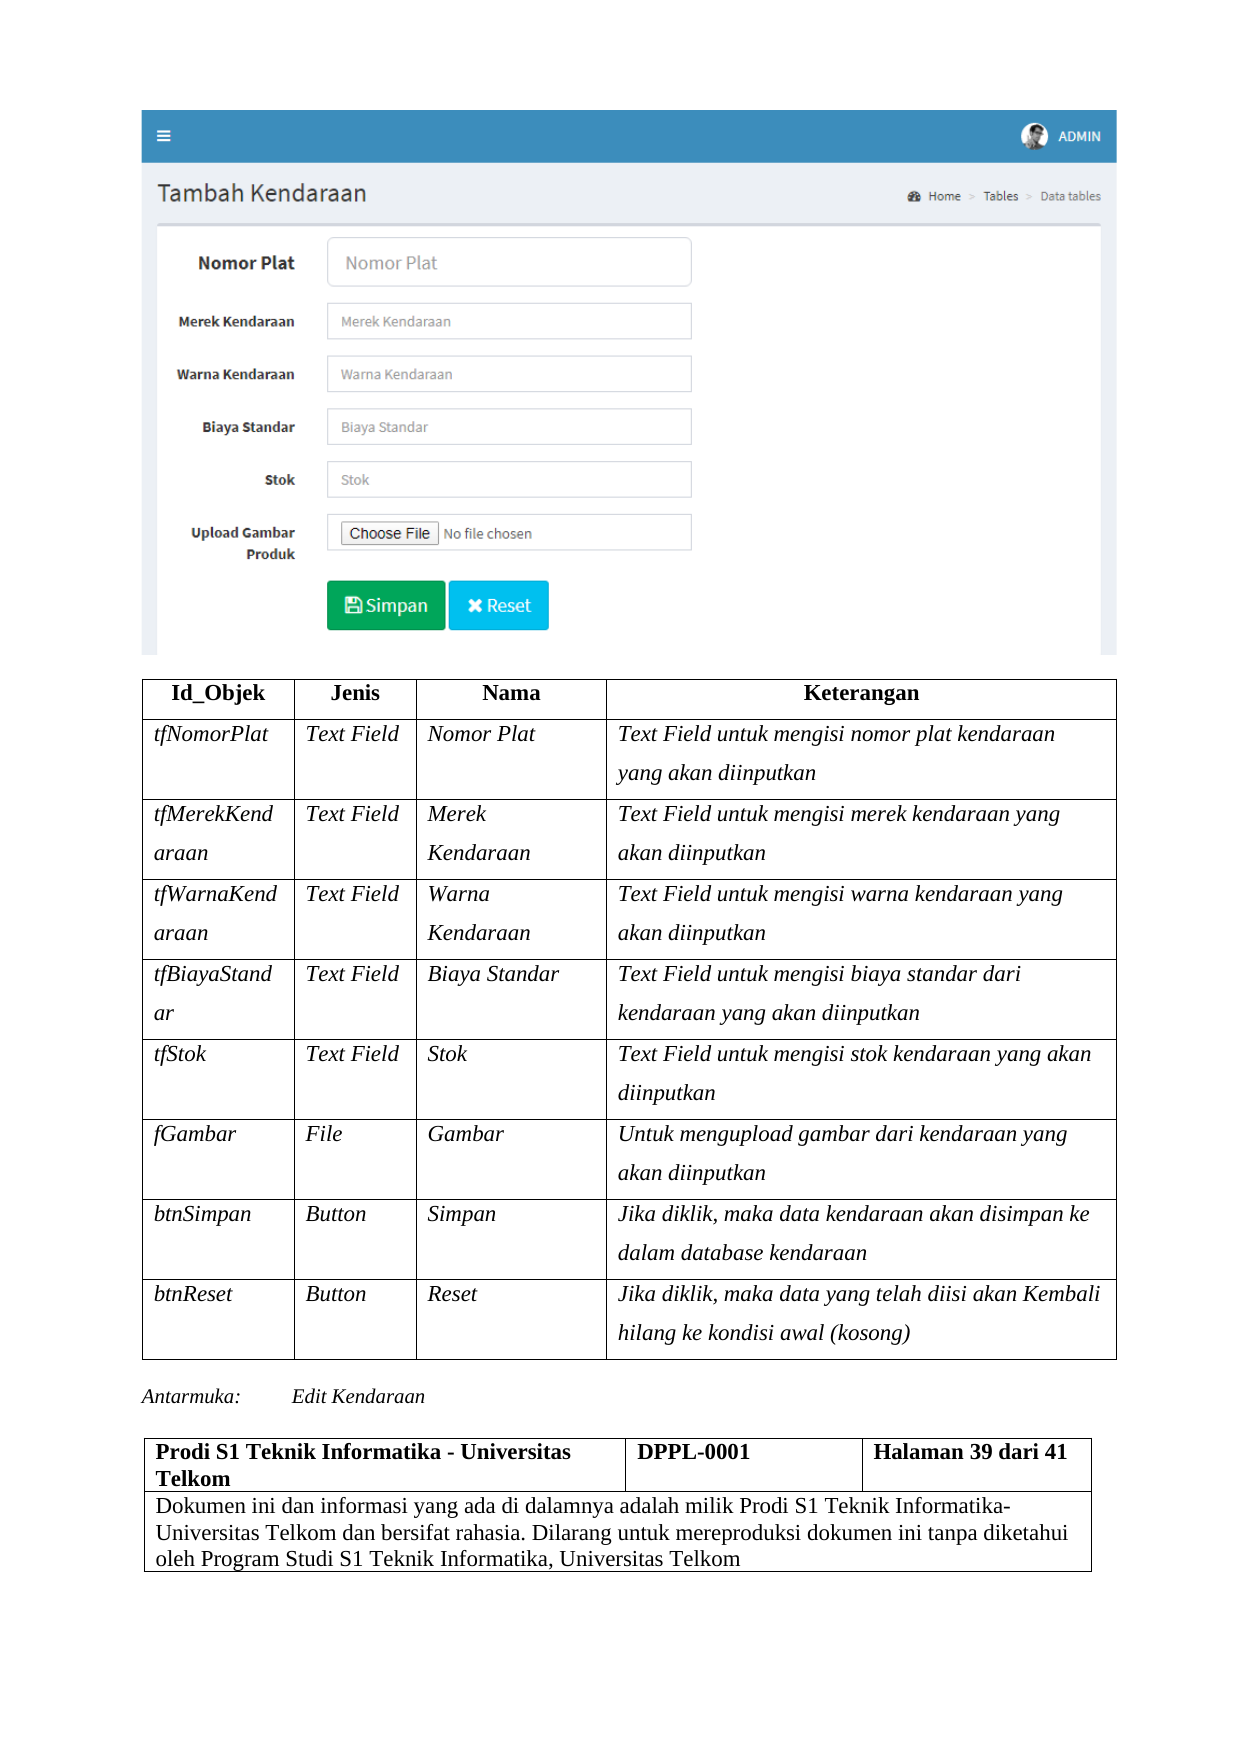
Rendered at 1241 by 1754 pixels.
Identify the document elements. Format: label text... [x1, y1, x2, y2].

table_cell Warna Kendaraan [417, 880, 606, 959]
table_cell Jika diklik, maka data yang telah diisi akan Kembali hilang ke kondisi awal (kosong) [607, 1280, 1116, 1359]
table_cell Jika diklik, maka data kendaraan akan disimpan ke dalam database kendaraan [607, 1200, 1116, 1279]
table_cell tfWarnaKendaraan [143, 880, 294, 959]
table_header Nama [417, 680, 606, 719]
table_cell Text Field [295, 800, 416, 879]
table_cell Button [295, 1200, 416, 1279]
table_cell btnReset [143, 1280, 294, 1359]
table_cell Biaya Standar [417, 960, 606, 1039]
table_header Keterangan [607, 680, 1116, 719]
table_cell Text Field [295, 1040, 416, 1119]
picture [141, 110, 1117, 655]
text Antarmuka: Edit Kendaraan [142, 1384, 1146, 1408]
table_header Id_Objek [143, 680, 294, 719]
table_cell btnSimpan [143, 1200, 294, 1279]
table_cell Nomor Plat [417, 720, 606, 799]
table_cell Text Field untuk mengisi merek kendaraan yang akan diinputkan [607, 800, 1116, 879]
table_cell Gambar [417, 1120, 606, 1199]
table_cell Text Field untuk mengisi biaya standar dari kendaraan yang akan diinputkan [607, 960, 1116, 1039]
table_cell Button [295, 1280, 416, 1359]
table_cell Untuk mengupload gambar dari kendaraan yang akan diinputkan [607, 1120, 1116, 1199]
table_cell Stok [417, 1040, 606, 1119]
table_cell tfBiayaStandar [143, 960, 294, 1039]
table_cell Simpan [417, 1200, 606, 1279]
table_cell Text Field [295, 880, 416, 959]
table_cell Reset [417, 1280, 606, 1359]
table_cell Merek Kendaraan [417, 800, 606, 879]
table_cell Text Field [295, 960, 416, 1039]
table_header Jenis [295, 680, 416, 719]
table_cell Text Field untuk mengisi stok kendaraan yang akan diinputkan [607, 1040, 1116, 1119]
table_cell Text Field untuk mengisi nomor plat kendaraan yang akan diinputkan [607, 720, 1116, 799]
table_cell tfMerekKendaraan [143, 800, 294, 879]
table_cell tfNomorPlat [143, 720, 294, 799]
table_cell Text Field untuk mengisi warna kendaraan yang akan diinputkan [607, 880, 1116, 959]
table_cell fGambar [143, 1120, 294, 1199]
table_cell Text Field [295, 720, 416, 799]
table_cell tfStok [143, 1040, 294, 1119]
table_cell File [295, 1120, 416, 1199]
